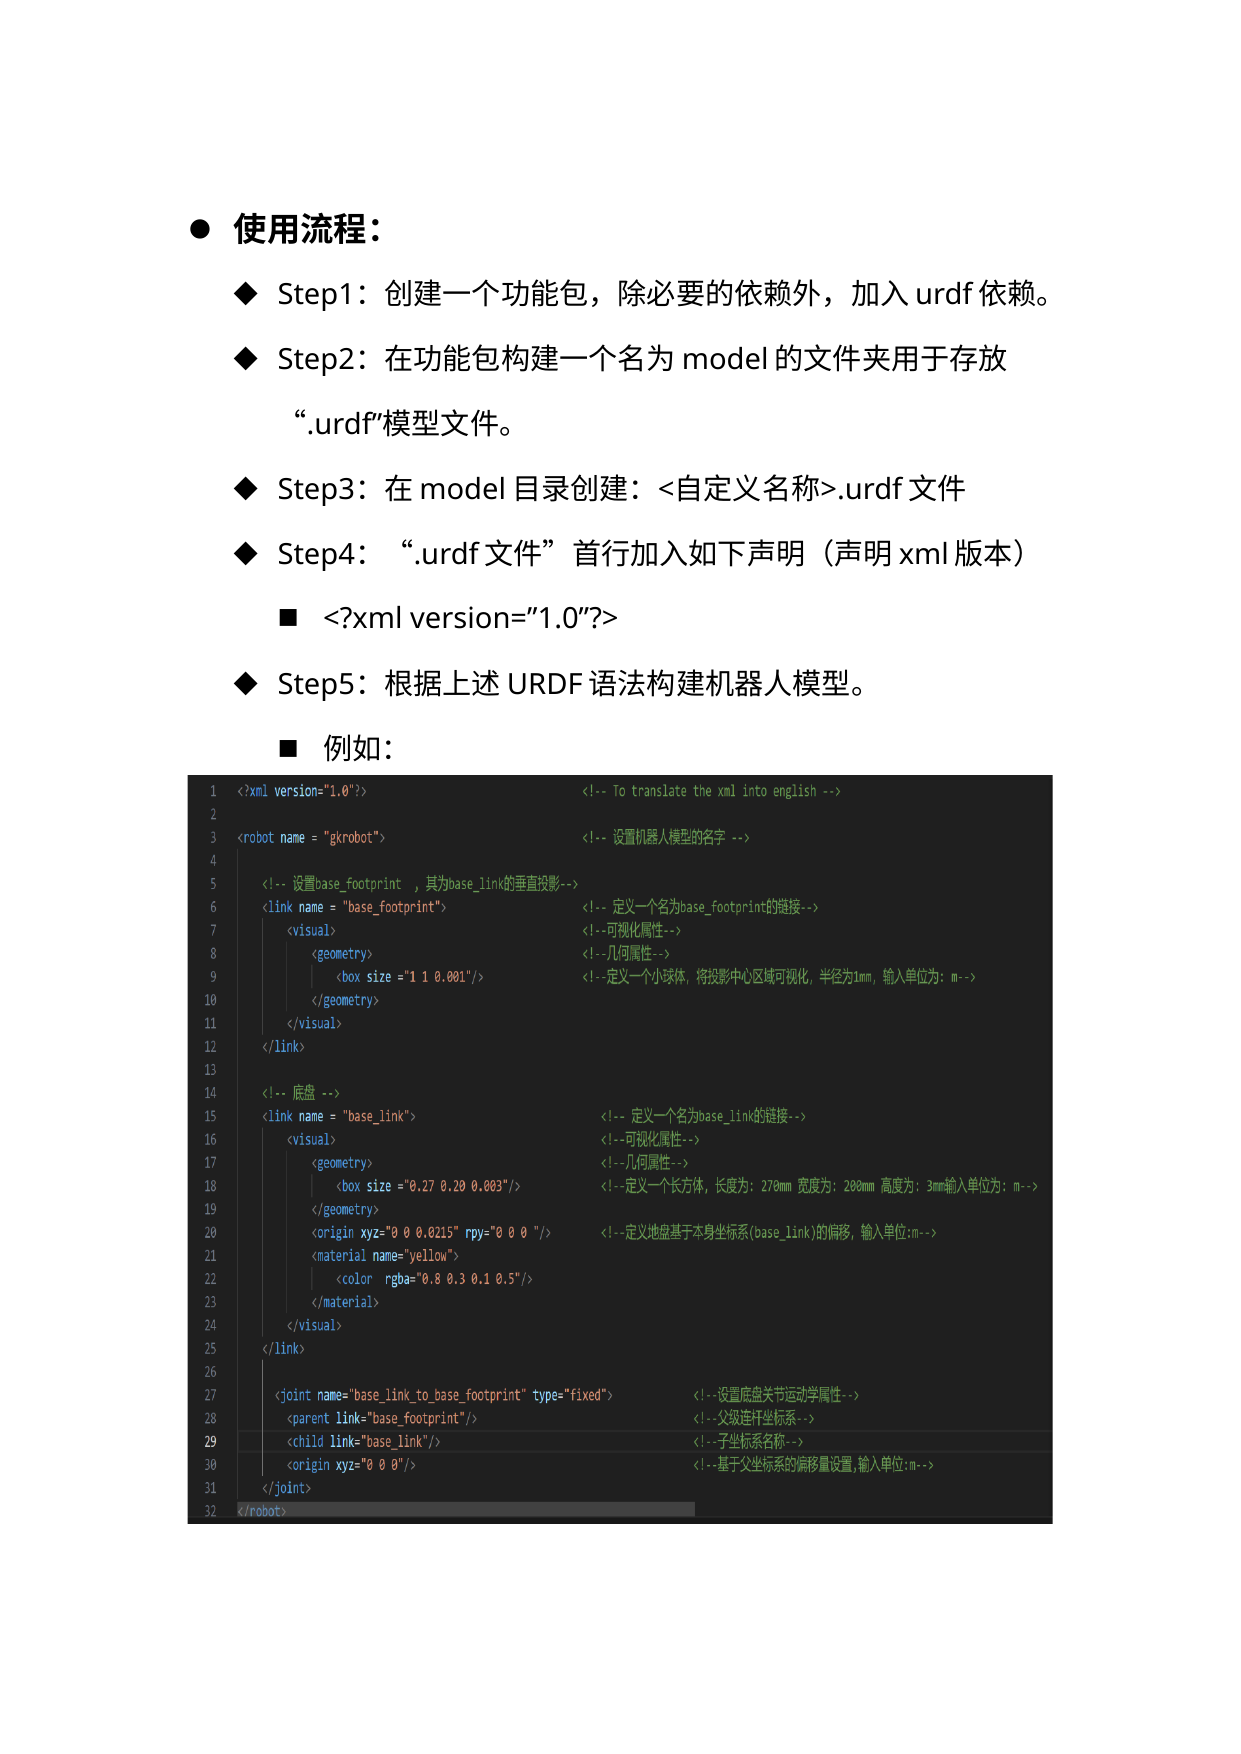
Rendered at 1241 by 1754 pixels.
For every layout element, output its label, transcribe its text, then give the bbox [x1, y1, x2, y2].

list <?xml version=”1.0”?> [277, 584, 1053, 649]
list 例如： [277, 714, 1053, 779]
text 使用流程： [187, 194, 1053, 259]
picture [187, 775, 1053, 1524]
text Step4：“.urdf文件”首行加入如下声明（声明xml版本） [231, 519, 1053, 584]
text Step2：在功能包构建一个名为model的文件夹用于存放“.urdf”模型文件。 [231, 324, 1053, 454]
text Step5：根据上述URDF语法构建机器人模型。 [231, 649, 1053, 714]
text Step3：在model目录创建：<自定义名称>.urdf文件 [231, 454, 1053, 519]
text Step1：创建一个功能包，除必要的依赖外，加入urdf依赖。 [231, 259, 1053, 324]
